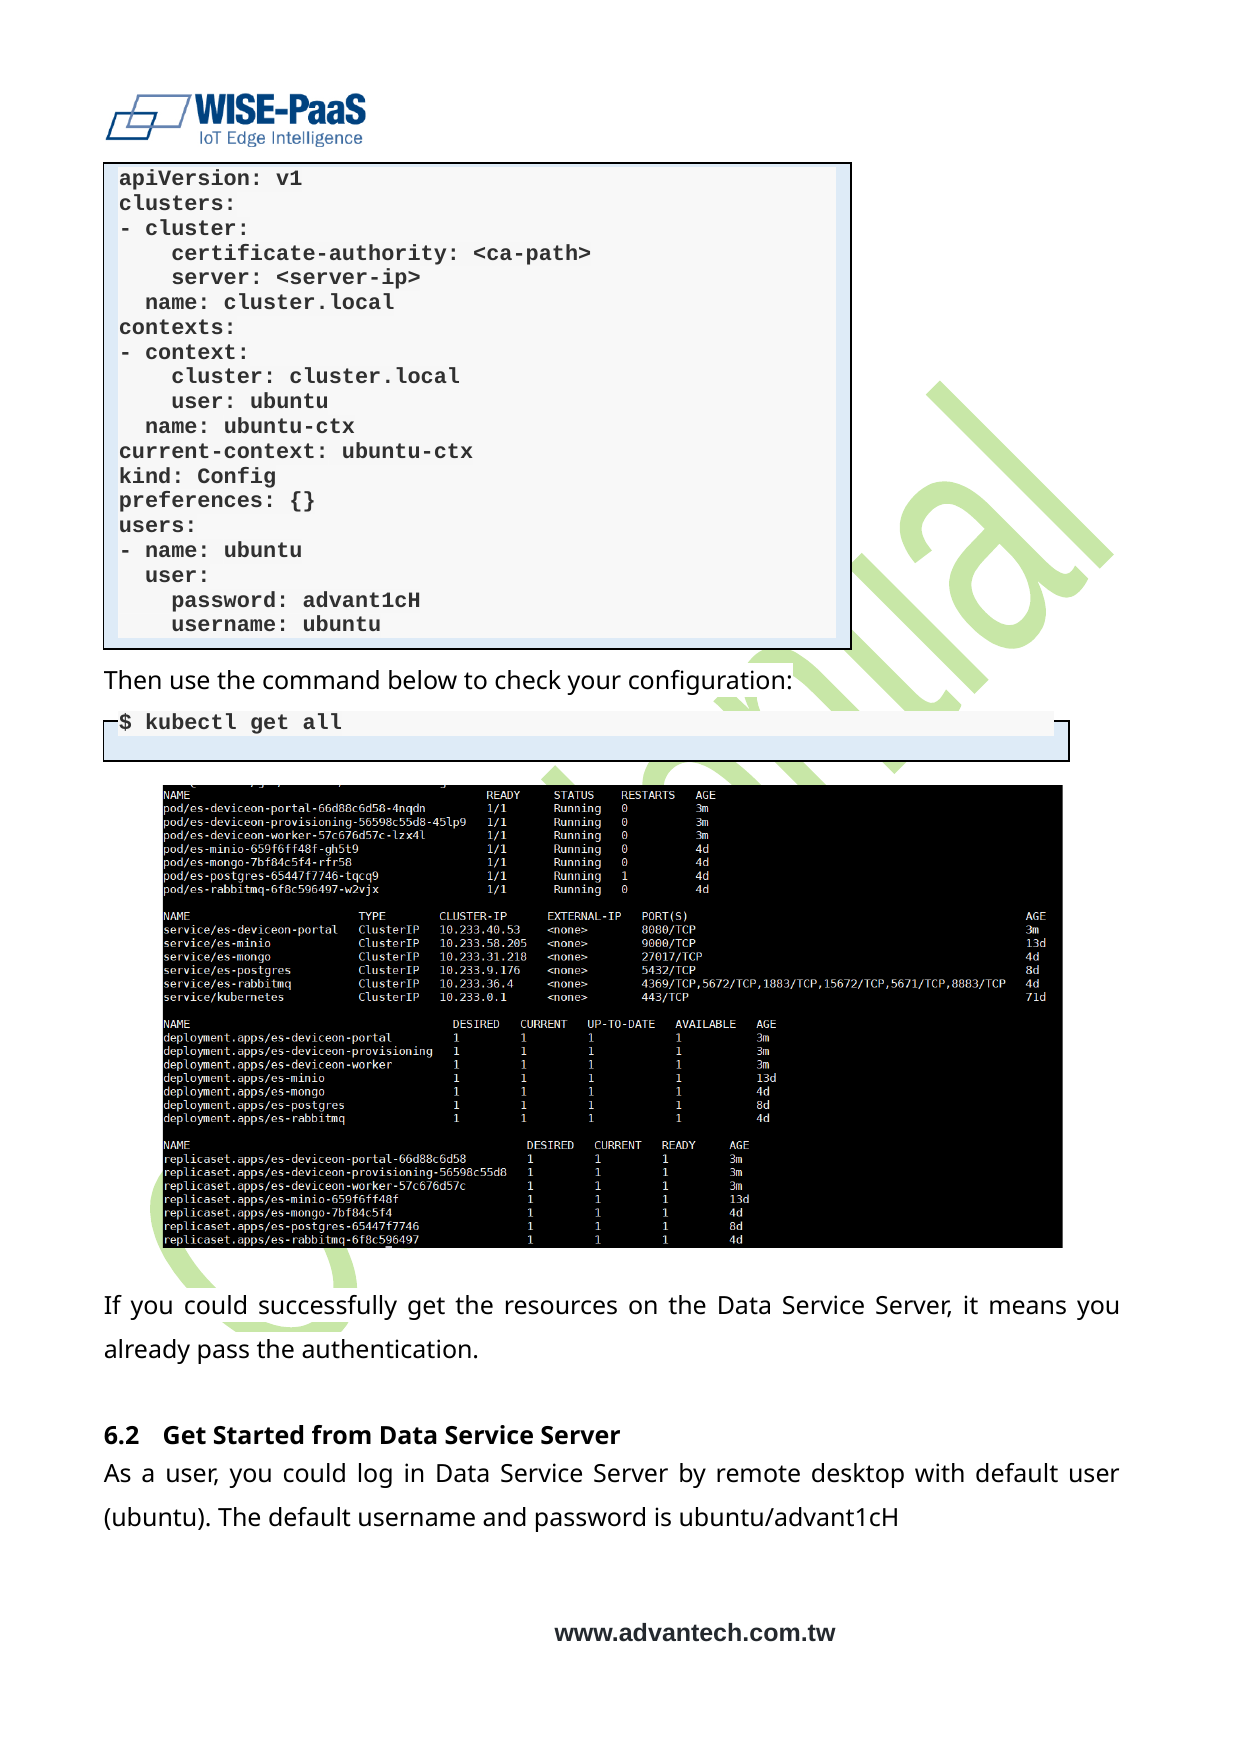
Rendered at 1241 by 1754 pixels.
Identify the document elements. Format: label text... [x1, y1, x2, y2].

picture [103, 90, 371, 147]
text Get Started from Data Service Server [103, 1416, 1122, 1454]
text If you could successfully get the resources on the Data Service Server, it means you already pass the authentication. [103, 1286, 1122, 1368]
text Then use the command below to check your configuration: [103, 661, 1122, 699]
picture [162, 785, 1063, 1248]
text As a user, you could log in Data Service Server by remote desktop with default user (ubuntu). The default username and password is ubuntu/advant1cH [103, 1482, 1122, 1536]
